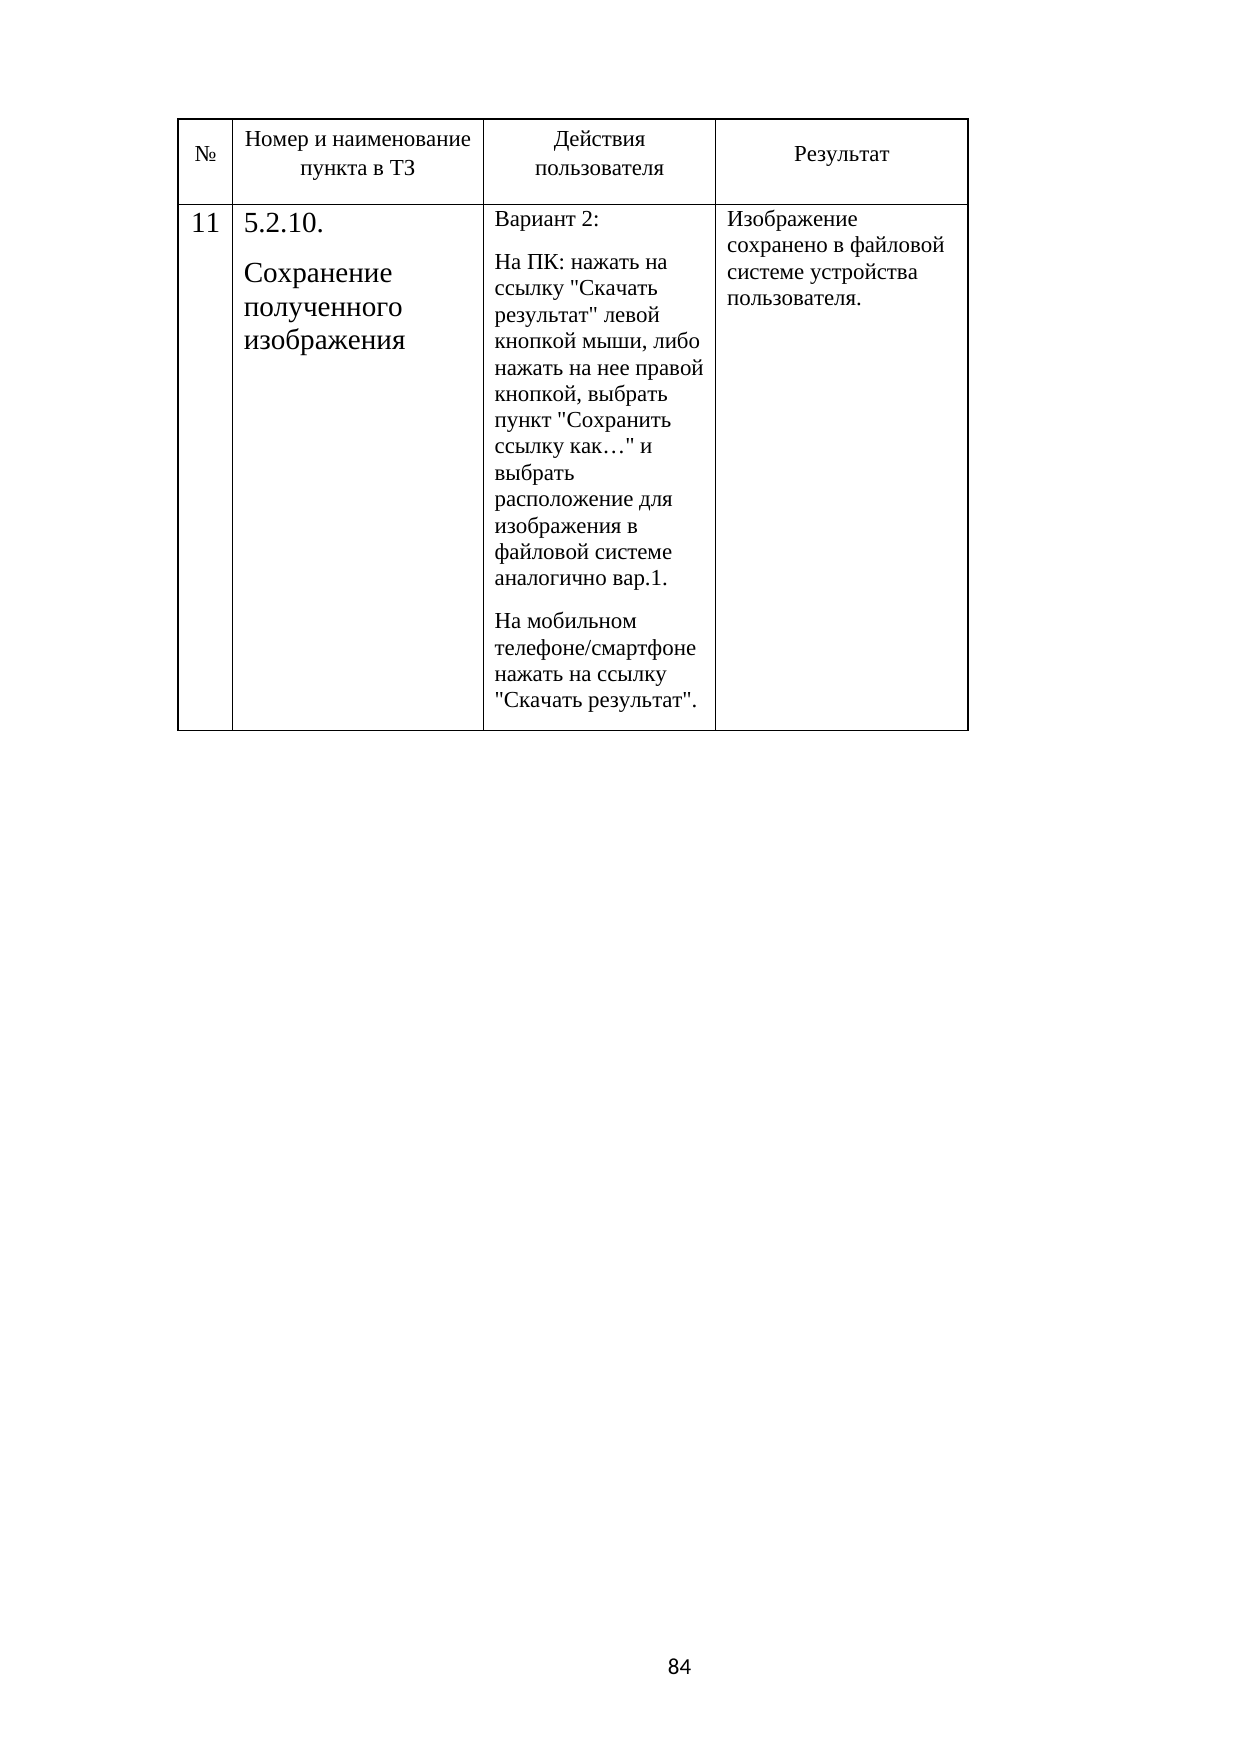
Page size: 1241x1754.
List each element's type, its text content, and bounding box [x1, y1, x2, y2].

table_header Результат [716, 120, 967, 204]
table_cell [716, 205, 967, 729]
table_cell 11 [179, 205, 232, 729]
table_header Номер и наименование пункта в ТЗ [233, 120, 483, 204]
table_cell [233, 205, 483, 729]
table_cell Вариант 2: На ПК: нажать на ссылку "Скачать результат" левой кнопкой мыши, либо нажать на нее правой кнопкой, выбрать пункт "Сохранить ссылку как…" и выбрать расположение для изображения в файловой системе аналогично вар.1. На мобильном телефоне/смартфоне нажать на ссылку "Скачать результат". [484, 205, 715, 729]
table_header Действия пользователя [484, 120, 715, 204]
table_header № [179, 120, 232, 204]
